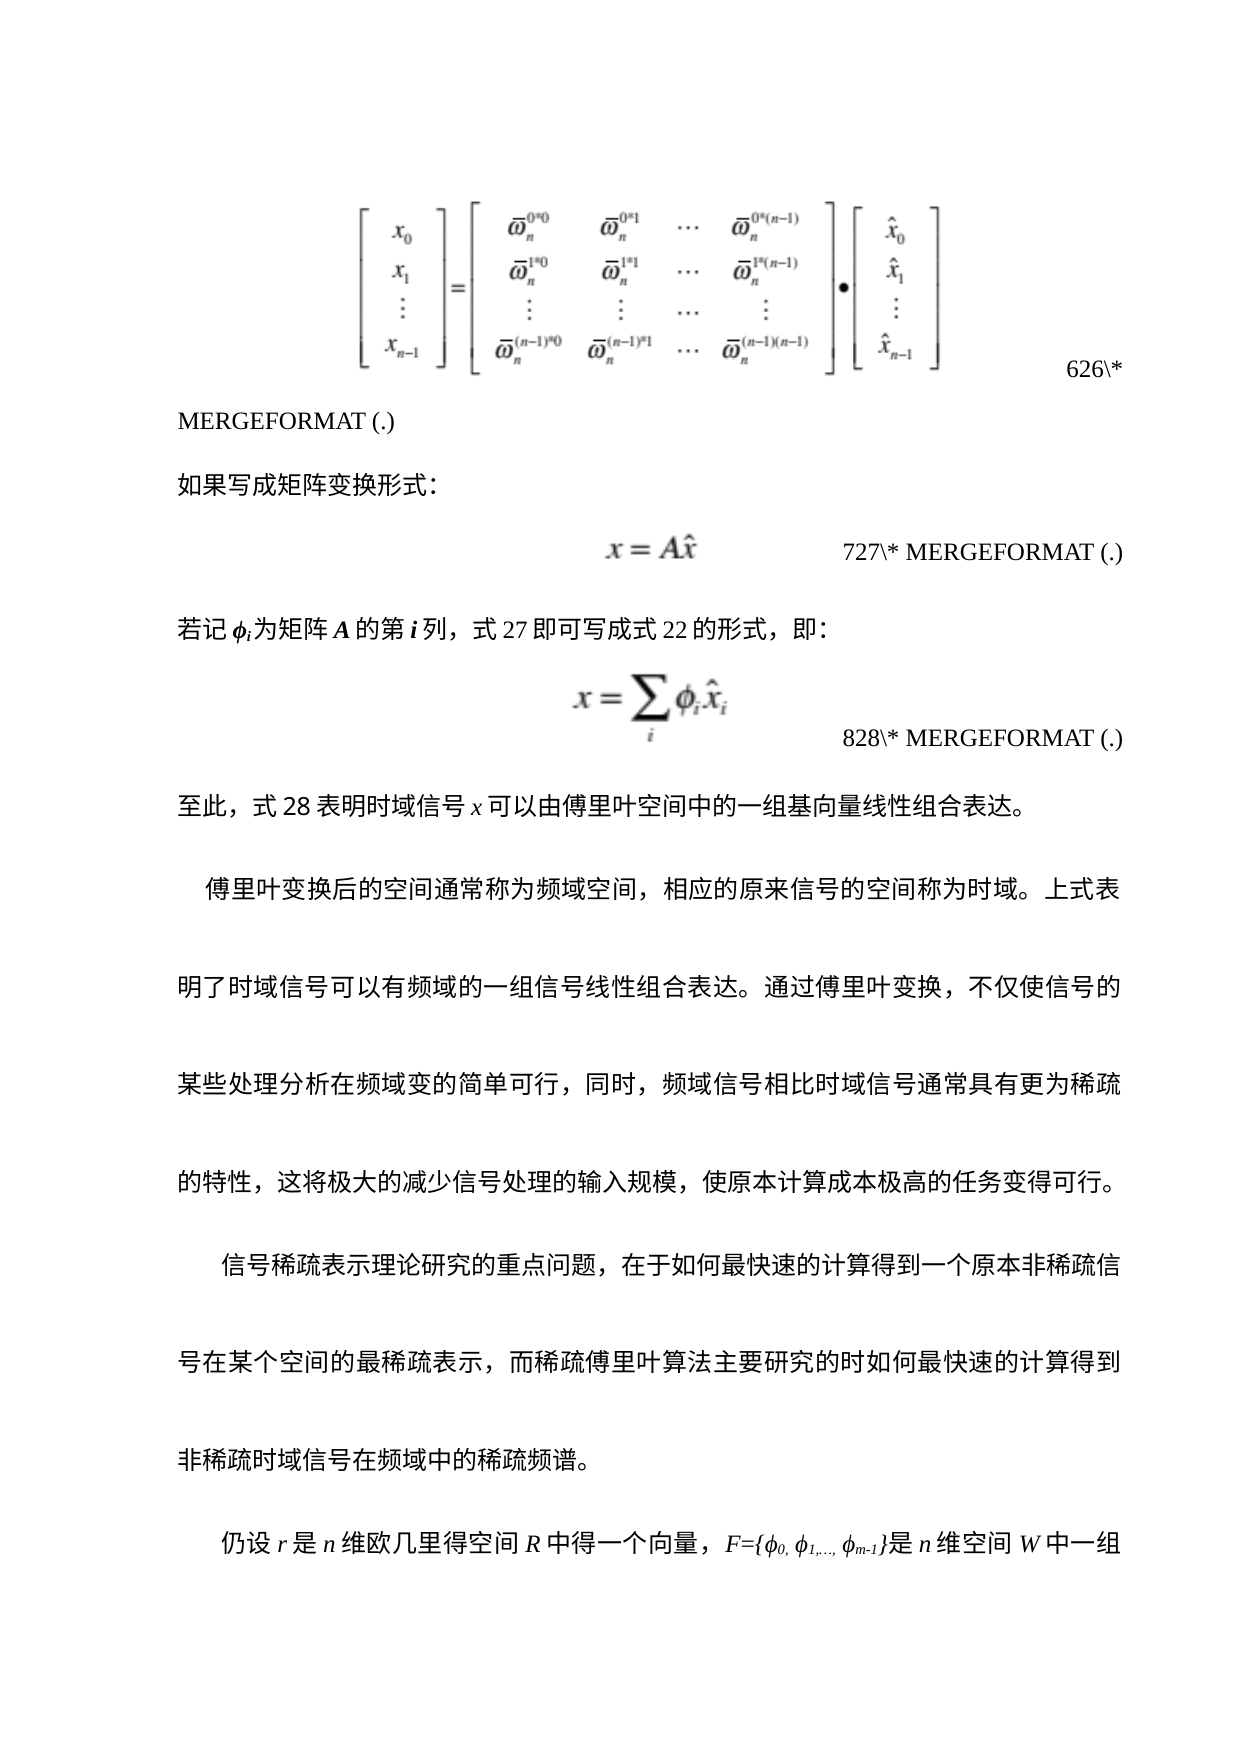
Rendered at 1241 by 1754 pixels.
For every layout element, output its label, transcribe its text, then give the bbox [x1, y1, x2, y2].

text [177, 1509, 1122, 1574]
text 如果写成矩阵变换形式： [177, 451, 1122, 516]
text 信号稀疏表示理论研究的重点问题，在于如何最快速的计算得到一个原本非稀疏信号在某个空间的最稀疏表示，而稀疏傅里叶算法主要研究的时如何最快速的计算得到非稀疏时域信号在频域中的稀疏频谱。 [177, 1231, 1122, 1491]
text 至此，式表明时域信号x可以由傅里叶空间中的一组基向量线性组合表达。 [177, 772, 1122, 837]
text 若记ϕi为矩阵A的第i列，式即可写成式的形式，即： [177, 595, 1122, 660]
text 傅里叶变换后的空间通常称为频域空间，相应的原来信号的空间称为时域。上式表明了时域信号可以有频域的一组信号线性组合表达。通过傅里叶变换，不仅使信号的某些处理分析在频域变的简单可行，同时，频域信号相比时域信号通常具有更为稀疏的特性，这将极大的减少信号处理的输入规模，使原本计算成本极高的任务变得可行。 [177, 855, 1122, 1213]
